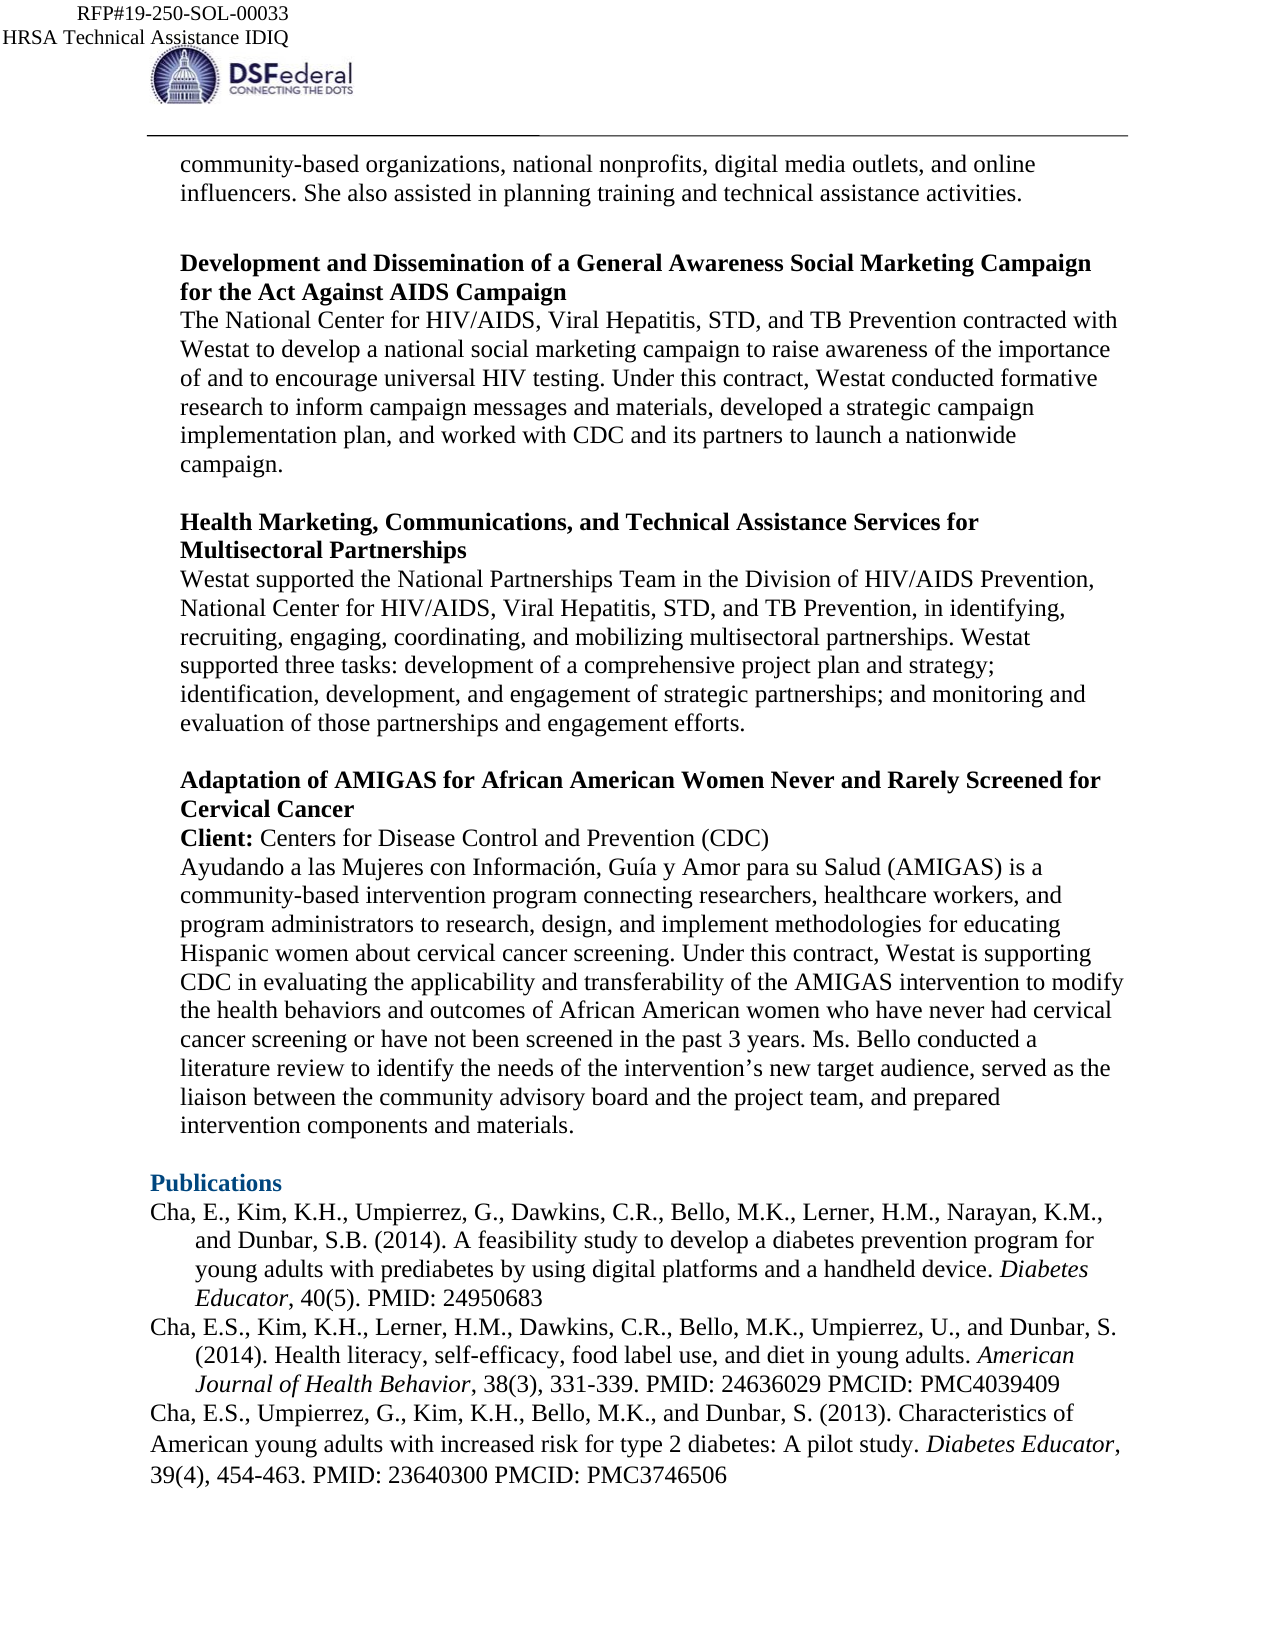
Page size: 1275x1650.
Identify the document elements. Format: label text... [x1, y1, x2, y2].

picture [276, 32, 285, 43]
subtitle Publications [150, 1168, 1244, 1197]
text Westat supported the National Partnerships Team in the Division of HIV/AIDS Prevention, National Center for HIV/AIDS, Viral Hepatitis, STD, and TB Prevention, in identifying, recruiting, engaging, coordinating, and mobilizing multisectoral partnerships. Westat supported three tasks: development of a comprehensive project plan and strategy; identification, development, and engagement of strategic partnerships; and monitoring and evaluation of those partnerships and engagement efforts. [180, 564, 1097, 737]
text Cha, E., Kim, K.H., Umpierrez, G., Dawkins, C.R., Bello, M.K., Lerner, H.M., Narayan, K.M., and Dunbar, S.B. (2014). A feasibility study to develop a diabetes prevention program for young adults with prediabetes by using digital platforms and a handheld device. Diabetes Educator, 40(5). PMID: 24950683 [150, 1197, 1105, 1312]
subtitle Development and Dissemination of a General Awareness Social Marketing Campaign for the Act Against AIDS Campaign [180, 248, 1094, 305]
text The National Center for HIV/AIDS, Viral Hepatitis, STD, and TB Prevention contracted with Westat to develop a national social marketing campaign to raise awareness of the importance of and to encourage universal HIV testing. Under this contract, Westat conducted formative research to inform campaign messages and materials, developed a strategic campaign implementation plan, and worked with CDC and its partners to launch a nationwide campaign. [180, 305, 1120, 478]
picture [149, 32, 355, 105]
subtitle Adaptation of AMIGAS for African American Women Never and Rarely Screened for Cervical Cancer [180, 765, 1103, 823]
text Cha, E.S., Umpierrez, G., Kim, K.H., Bello, M.K., and Dunbar, S. (2013). Characteristics of American young adults with increased risk for type 2 diabetes: A pilot study. Diabetes Educator, 39(4), 454-463. PMID: 23640300 PMCID: PMC3746506 [150, 1398, 1123, 1489]
picture [255, 32, 263, 43]
text Ayudando a las Mujeres con Información, Guía y Amor para su Salud (AMIGAS) is a community-based intervention program connecting researchers, healthcare workers, and program administrators to research, design, and implement methodologies for educating Hispanic women about cervical cancer screening. Under this contract, Westat is supporting CDC in evaluating the applicability and transferability of the AMIGAS intervention to modify the health behaviors and outcomes of African American women who have never had cervical cancer screening or have not been screened in the past 3 years. Ms. Bello conducted a literature review to identify the needs of the intervention’s new target audience, served as the liaison between the community advisory board and the project team, and prepared intervention components and materials. [180, 852, 1124, 1139]
text Client: Centers for Disease Control and Prevention (CDC) [180, 823, 1244, 852]
text community-based organizations, national nonprofits, digital media outlets, and online influencers. She also assisted in planning training and technical assistance activities. [180, 149, 1038, 207]
subtitle Health Marketing, Communications, and Technical Assistance Services for Multisectoral Partnerships [180, 507, 981, 564]
text Cha, E.S., Kim, K.H., Lerner, H.M., Dawkins, C.R., Bello, M.K., Umpierrez, U., and Dunbar, S. (2014). Health literacy, self-efficacy, food label use, and diet in young adults. American Journal of Health Behavior, 38(3), 331-339. PMID: 24636029 PMCID: PMC4039409 [150, 1312, 1119, 1398]
